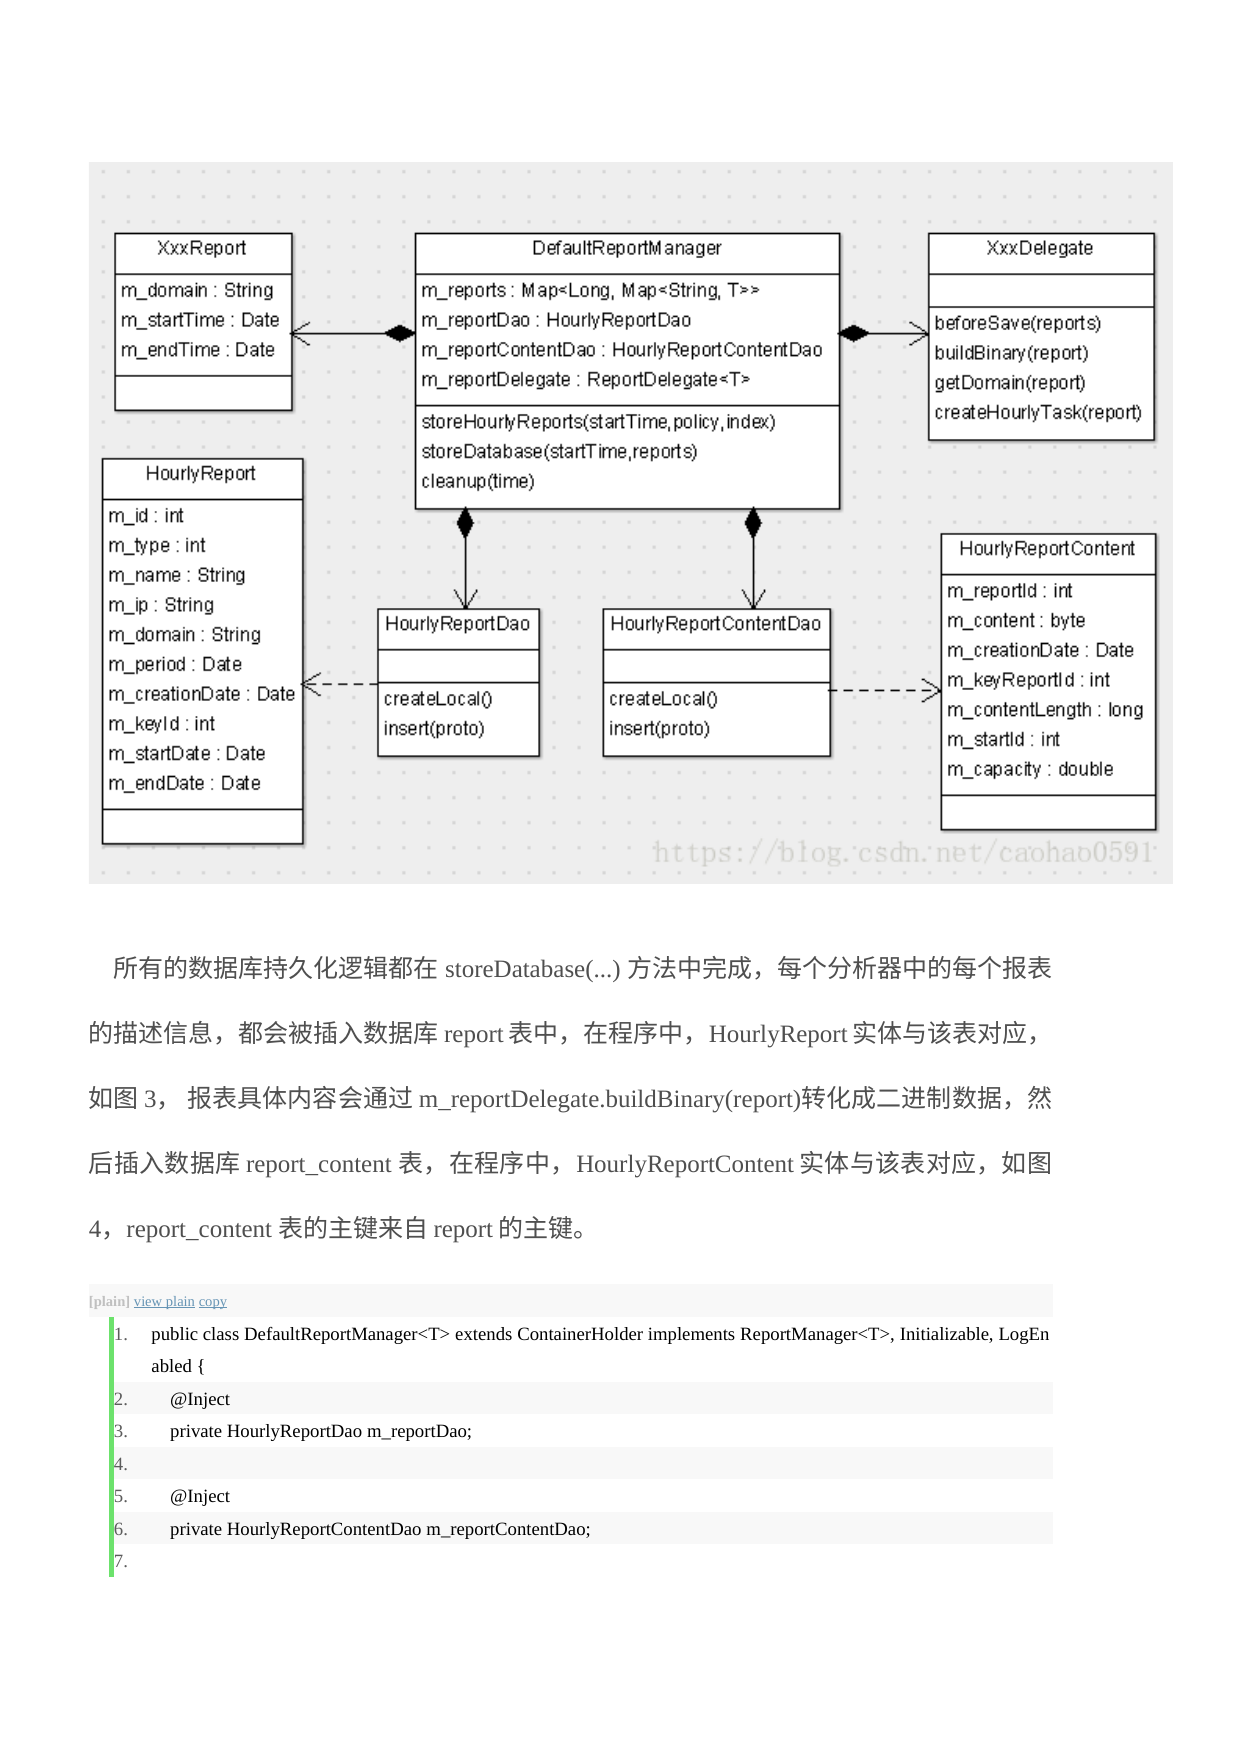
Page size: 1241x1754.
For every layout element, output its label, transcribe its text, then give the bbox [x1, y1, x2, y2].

list private HourlyReportContentDao m_reportContentDao; [114, 1512, 1053, 1544]
picture [88, 162, 1173, 884]
text 所有的数据库持久化逻辑都在 storeDatabase(...) 方法中完成，每个分析器中的每个报表的描述信息，都会被插入数据库report表中，在程序中，HourlyReport实体与该表对应，如图3， 报表具体内容会通过m_reportDelegate.buildBinary(report)转化成二进制数据，然后插入数据库report_content 表，在程序中，HourlyReportContent实体与该表对应，如图4，report_content 表的主键来自report的主键。 [89, 934, 1053, 1259]
list @Inject [114, 1479, 1053, 1512]
list @Inject [114, 1382, 1053, 1414]
list private HourlyReportDao m_reportDao; [114, 1414, 1053, 1447]
text [plain] view plain copy [89, 1284, 1053, 1317]
list public class DefaultReportManager<T> extends ContainerHolder implements ReportManager<T>, Initializable, LogEnabled { [114, 1317, 1053, 1382]
